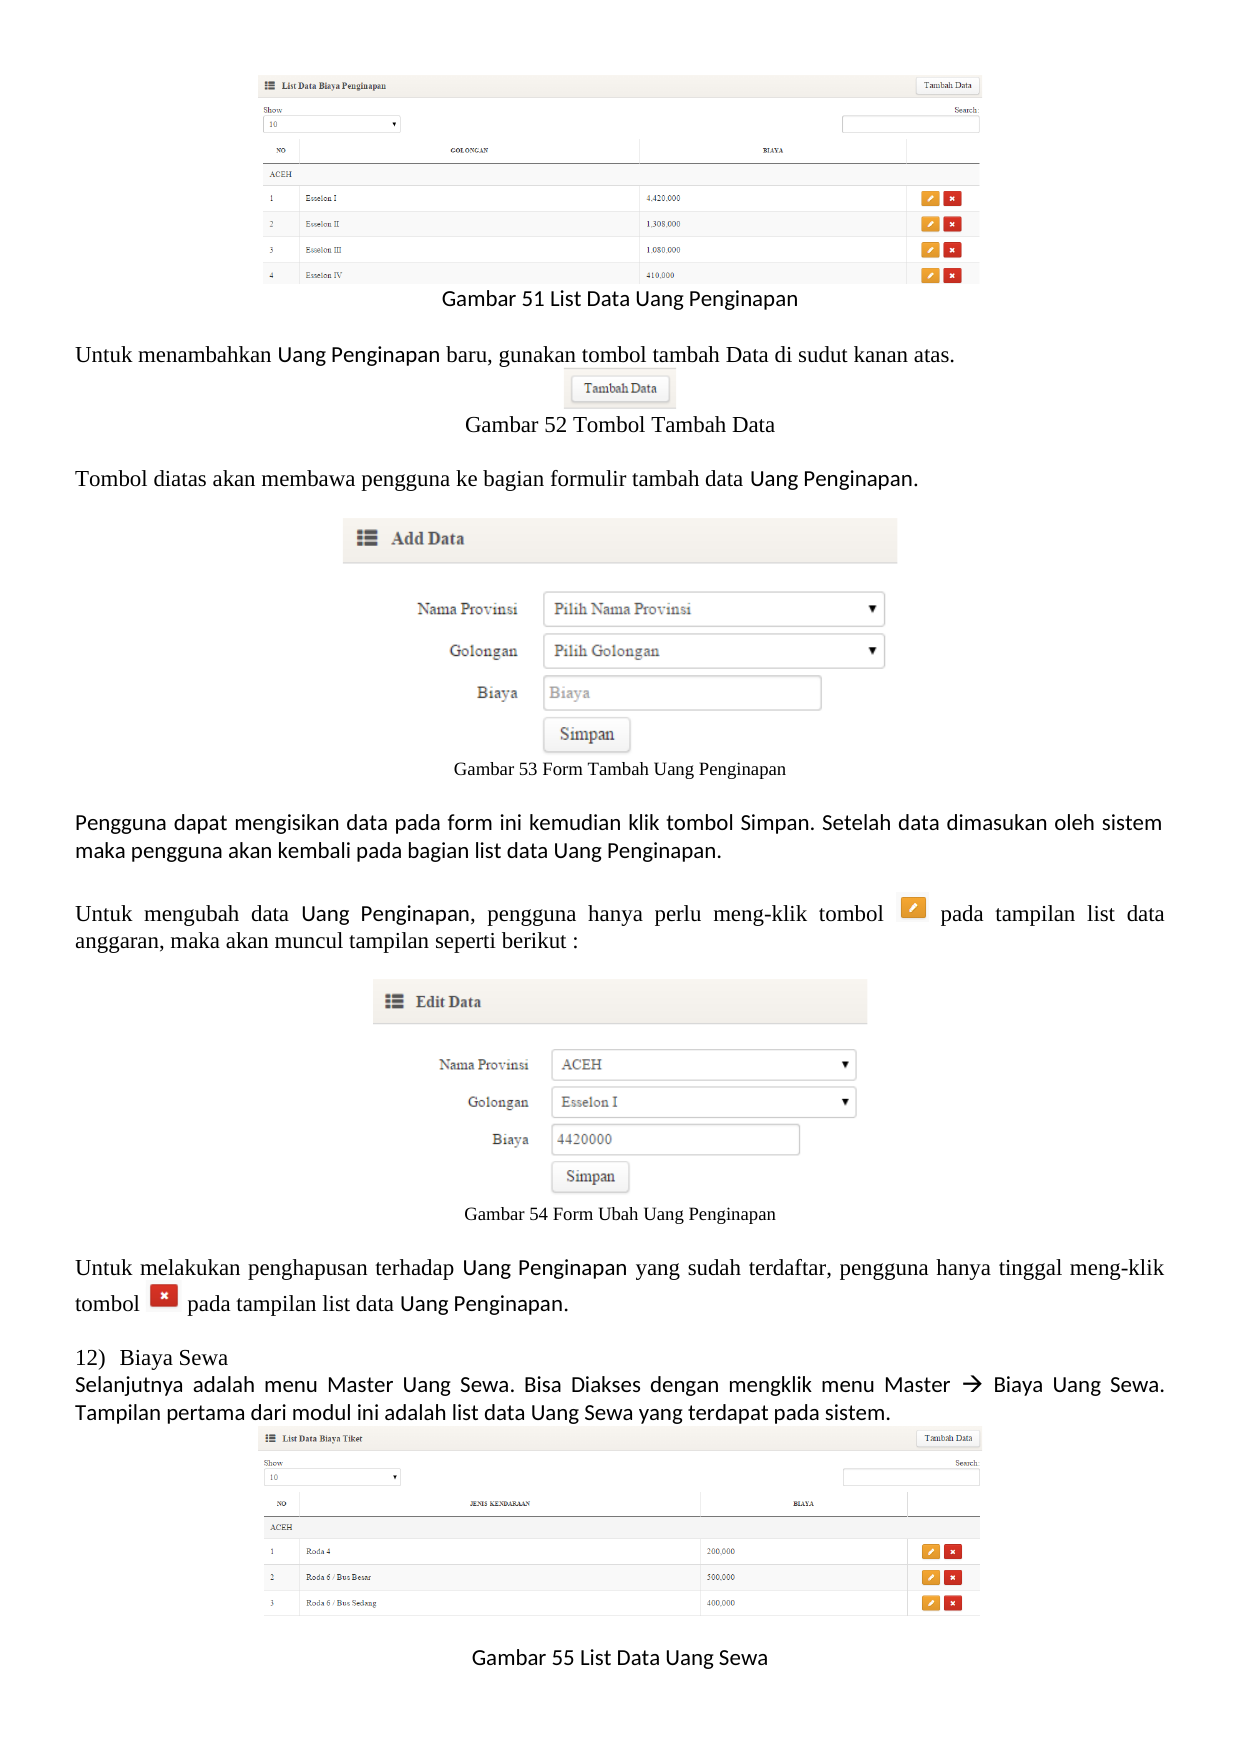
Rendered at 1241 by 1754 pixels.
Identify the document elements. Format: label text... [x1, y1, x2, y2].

text Gambar 53 Form Tambah Uang Penginapan [75, 758, 1165, 780]
list Untuk melakukan penghapusan terhadap Uang Penginapan yang sudah terdaftar, pengguna hanya tinggal meng-klik tombol pada tampilan list data Uang Penginapan. [75, 1253, 1165, 1317]
list Gambar 55 List Data Uang Sewa [75, 1643, 1165, 1671]
list Tombol diatas akan membawa pengguna ke bagian formulir tambah data Uang Penginapan. [75, 464, 1165, 492]
list Gambar 52 Tombol Tambah Data [75, 411, 1165, 437]
text Selanjutnya adalah menu Master Uang Sewa. Bisa Diakses dengan mengklik menu Master Biaya Uang Sewa. Tampilan pertama dari modul ini adalah list data Uang Sewa yang terdapat pada sistem. [75, 1370, 1165, 1426]
picture [563, 367, 677, 412]
picture [258, 75, 983, 284]
text Gambar 54 Form Ubah Uang Penginapan [75, 1203, 1165, 1224]
picture [896, 892, 929, 922]
picture [373, 979, 868, 1203]
list Untuk menambahkan Uang Penginapan baru, gunakan tombol tambah Data di sudut kanan atas. [75, 340, 1165, 368]
picture [342, 518, 898, 759]
list Untuk mengubah data Uang Penginapan, pengguna hanya perlu meng-klik tombol pada tampilan list data anggaran, maka akan muncul tampilan seperti berikut : [75, 892, 1165, 953]
list Gambar 51 List Data Uang Penginapan [75, 284, 1165, 312]
list Biaya Sewa [75, 1343, 1165, 1370]
picture [258, 1426, 983, 1616]
list Pengguna dapat mengisikan data pada form ini kemudian klik tombol Simpan. Setelah data dimasukan oleh sistem maka pengguna akan kembali pada bagian list data Uang Penginapan. [75, 808, 1165, 864]
picture [145, 1280, 182, 1312]
